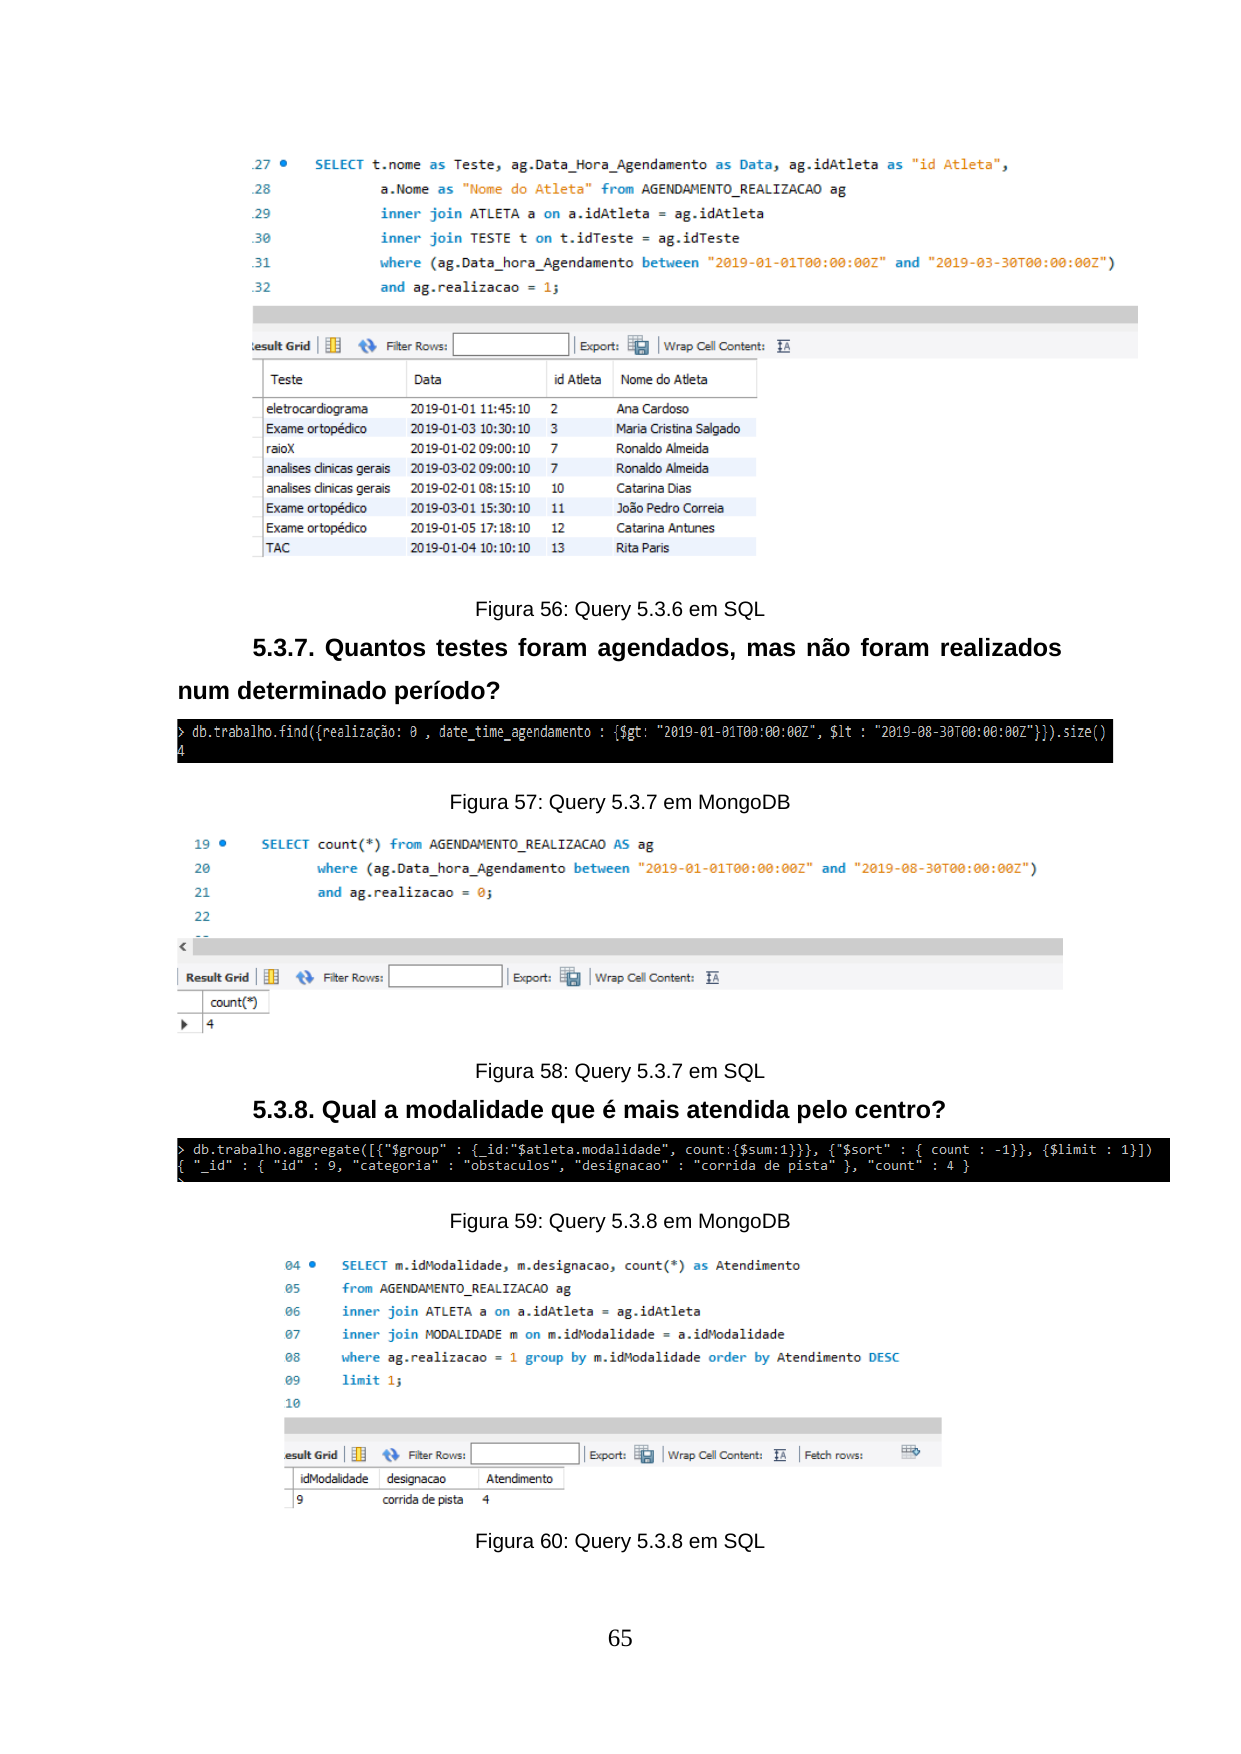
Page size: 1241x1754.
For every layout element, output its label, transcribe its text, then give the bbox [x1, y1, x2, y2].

picture [177, 719, 1114, 763]
text Figura 57: Query 5.3.7 em MongoDB [177, 790, 1063, 814]
picture [177, 826, 1063, 1047]
text 5.3.8. Qual a modalidade que é mais atendida pelo centro? [177, 1095, 1063, 1124]
text Figura 56: Query 5.3.6 em SQL [177, 596, 1063, 620]
text Figura 58: Query 5.3.7 em SQL [177, 1059, 1063, 1083]
picture [284, 1248, 942, 1517]
text 5.3.7. Quantos testes foram agendados, mas não foram realizados num determinado período? [177, 633, 1063, 705]
picture [252, 147, 1138, 570]
picture [177, 1138, 1170, 1182]
text Figura 59: Query 5.3.8 em MongoDB [177, 1209, 1063, 1233]
